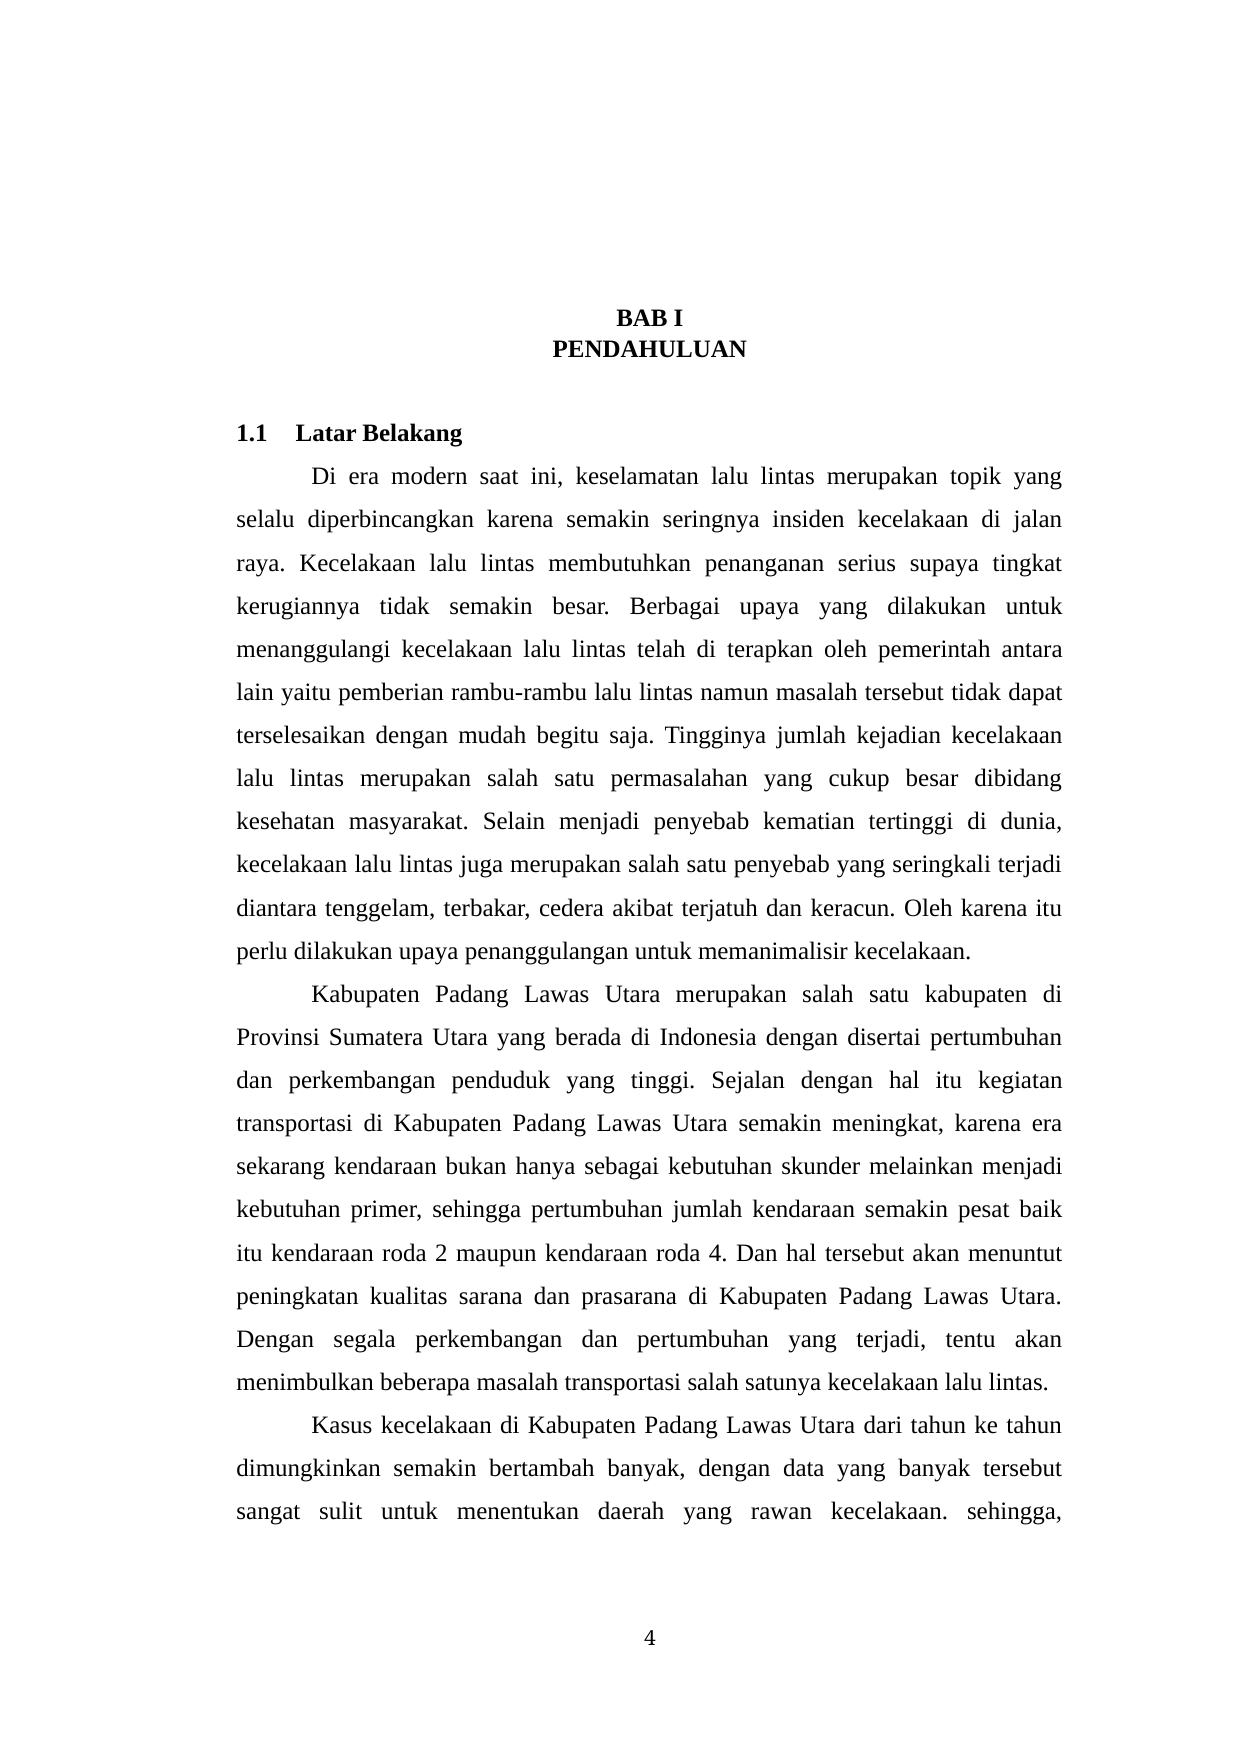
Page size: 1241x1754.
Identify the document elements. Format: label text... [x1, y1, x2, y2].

text 1.1 Latar Belakang [236, 418, 1063, 447]
text Di era modern saat ini, keselamatan lalu lintas merupakan topik yang selalu diperbincangkan karena semakin seringnya insiden kecelakaan di jalan raya. Kecelakaan lalu lintas membutuhkan penanganan serius supaya tingkat kerugiannya tidak semakin besar. Berbagai upaya yang dilakukan untuk menanggulangi kecelakaan lalu lintas telah di terapkan oleh pemerintah antara lain yaitu pemberian rambu-rambu lalu lintas namun masalah tersebut tidak dapat terselesaikan dengan mudah begitu saja. Tingginya jumlah kejadian kecelakaan lalu lintas merupakan salah satu permasalahan yang cukup besar dibidang kesehatan masyarakat. Selain menjadi penyebab kematian tertinggi di dunia, kecelakaan lalu lintas juga merupakan salah satu penyebab yang seringkali terjadi diantara tenggelam, terbakar, cedera akibat terjatuh dan keracun. Oleh karena itu perlu dilakukan upaya penanggulangan untuk memanimalisir kecelakaan. [236, 461, 1063, 964]
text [236, 1410, 1063, 1525]
text Kabupaten Padang Lawas Utara merupakan salah satu kabupaten di Provinsi Sumatera Utara yang berada di Indonesia dengan disertai pertumbuhan dan perkembangan penduduk yang tinggi. Sejalan dengan hal itu kegiatan transportasi di Kabupaten Padang Lawas Utara semakin meningkat, karena era sekarang kendaraan bukan hanya sebagai kebutuhan skunder melainkan menjadi kebutuhan primer, sehingga pertumbuhan jumlah kendaraan semakin pesat baik itu kendaraan roda 2 maupun kendaraan roda 4. Dan hal tersebut akan menuntut peningkatan kualitas sarana dan prasarana di Kabupaten Padang Lawas Utara. Dengan segala perkembangan dan pertumbuhan yang terjadi, tentu akan menimbulkan beberapa masalah transportasi salah satunya kecelakaan lalu lintas. [236, 979, 1063, 1396]
text BAB I [236, 303, 1063, 332]
text PENDAHULUAN [236, 334, 1063, 363]
